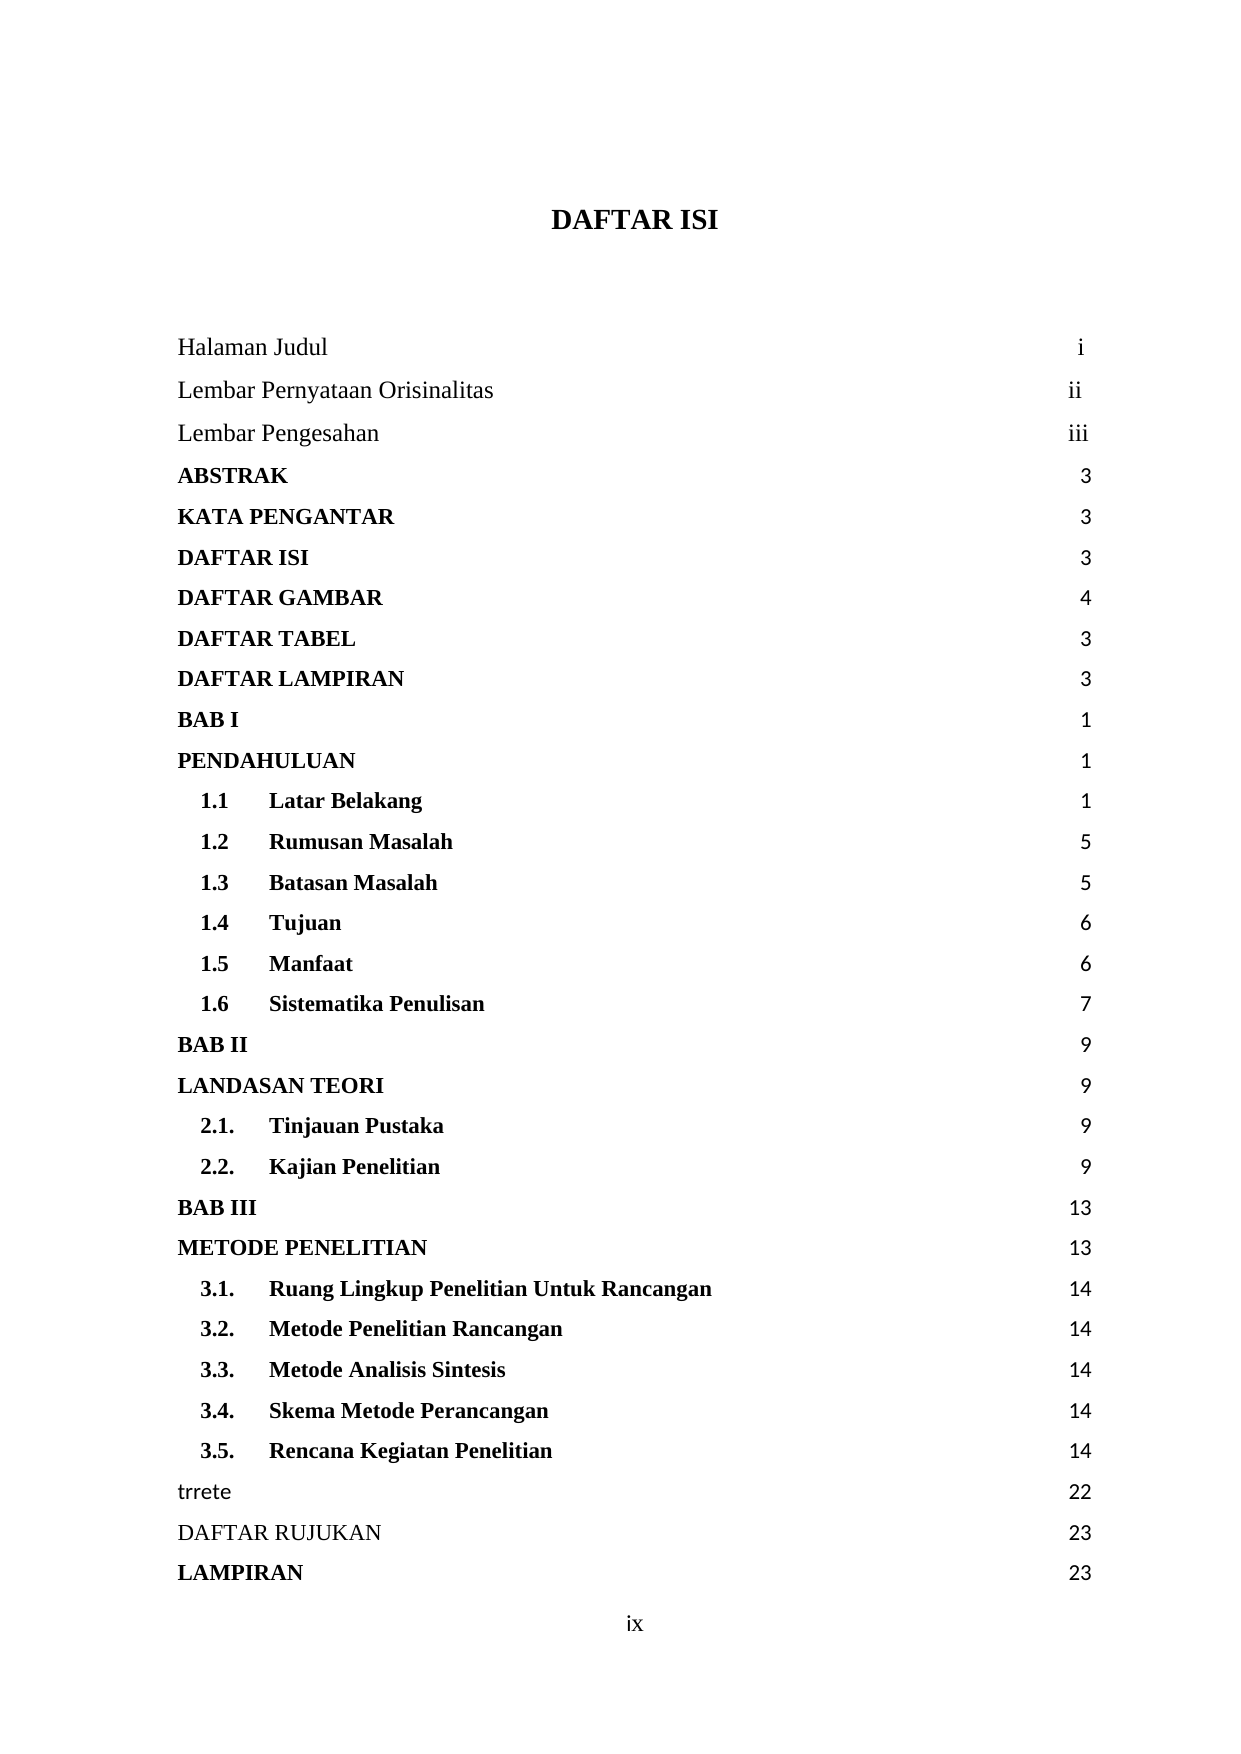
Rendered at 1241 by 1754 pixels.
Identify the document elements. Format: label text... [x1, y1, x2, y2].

text Lembar Pernyataan Orisinalitas ii [177, 375, 1092, 404]
text Lembar Pengesahan iii [177, 418, 1092, 447]
text Halaman Judul i [177, 332, 1092, 361]
subtitle DAFTAR ISI [177, 202, 1092, 236]
